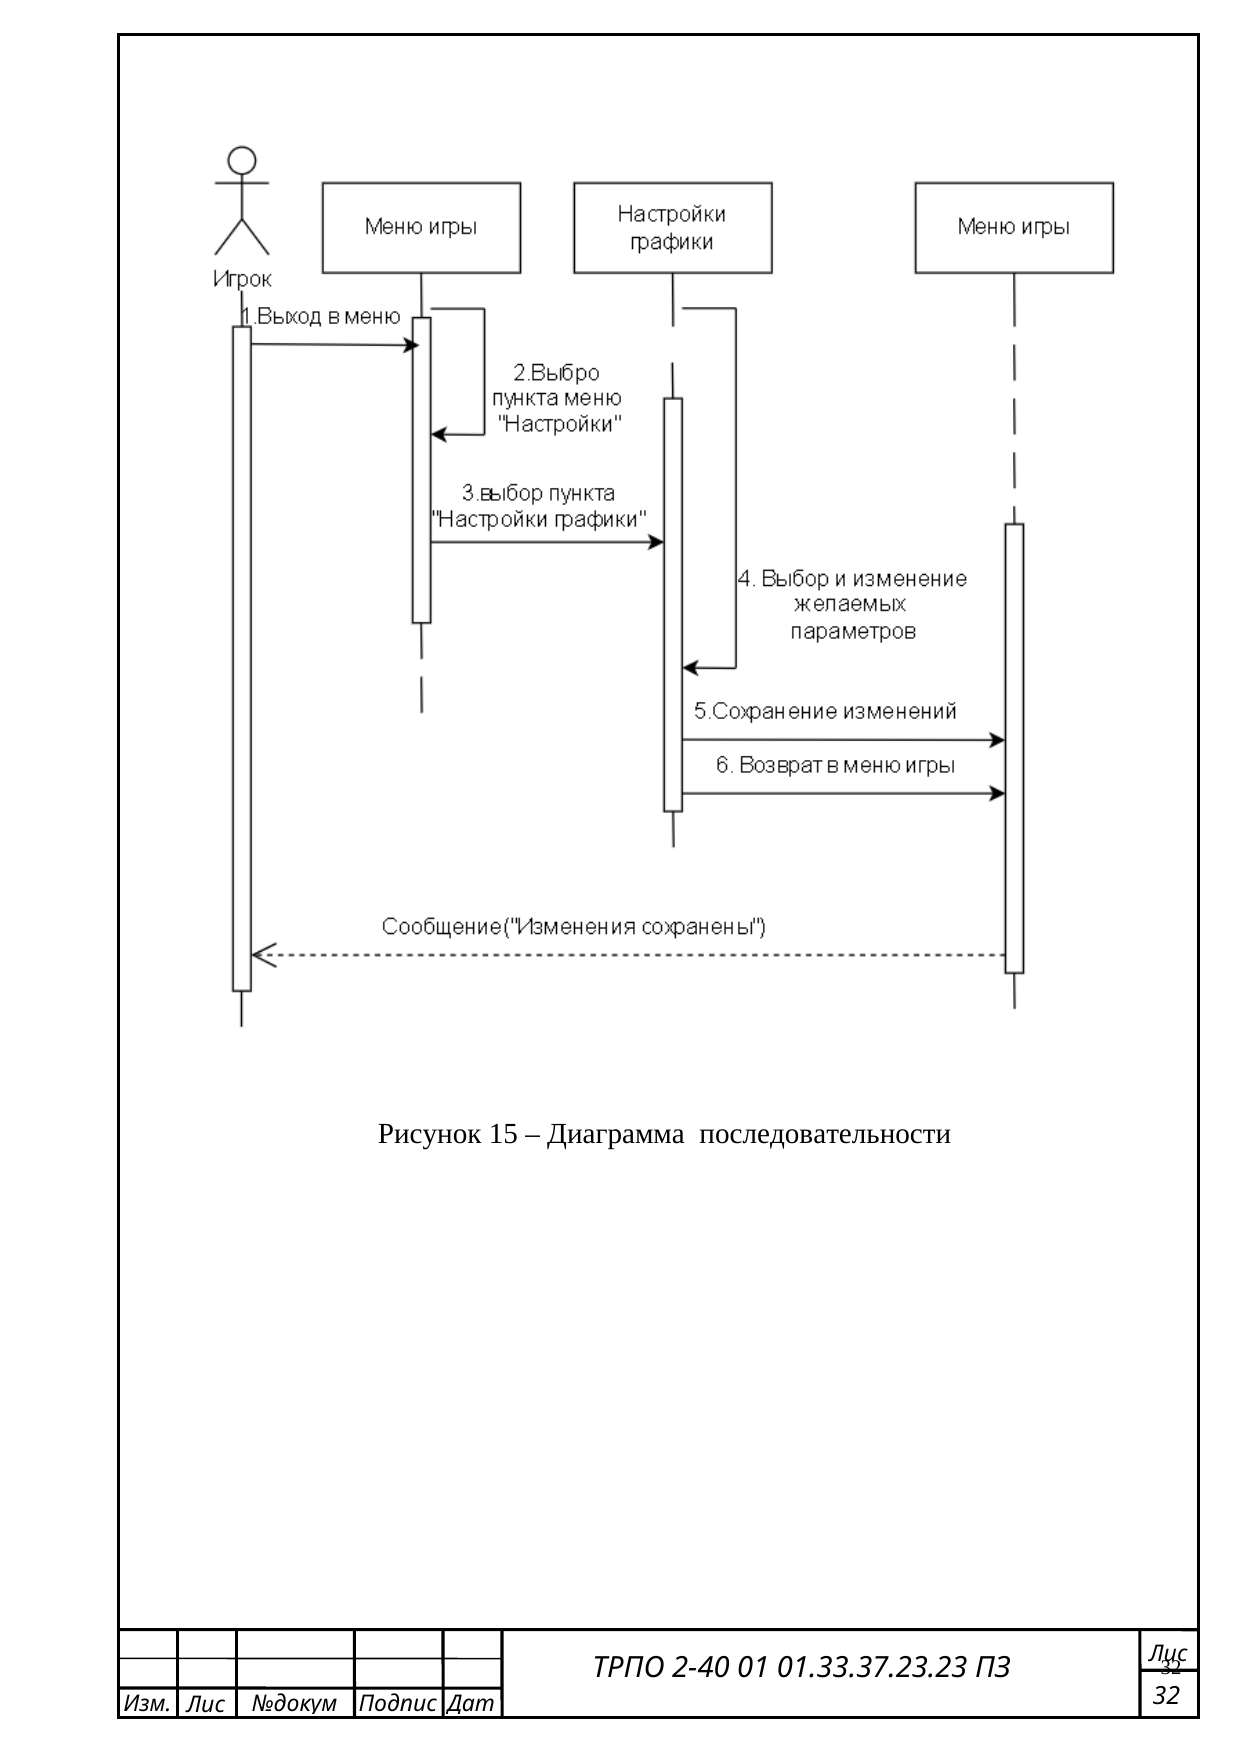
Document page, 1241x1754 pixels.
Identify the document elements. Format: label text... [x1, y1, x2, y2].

text Рисунок 15 – Диаграмма последовательности [148, 1116, 1181, 1150]
picture [147, 103, 1182, 1096]
